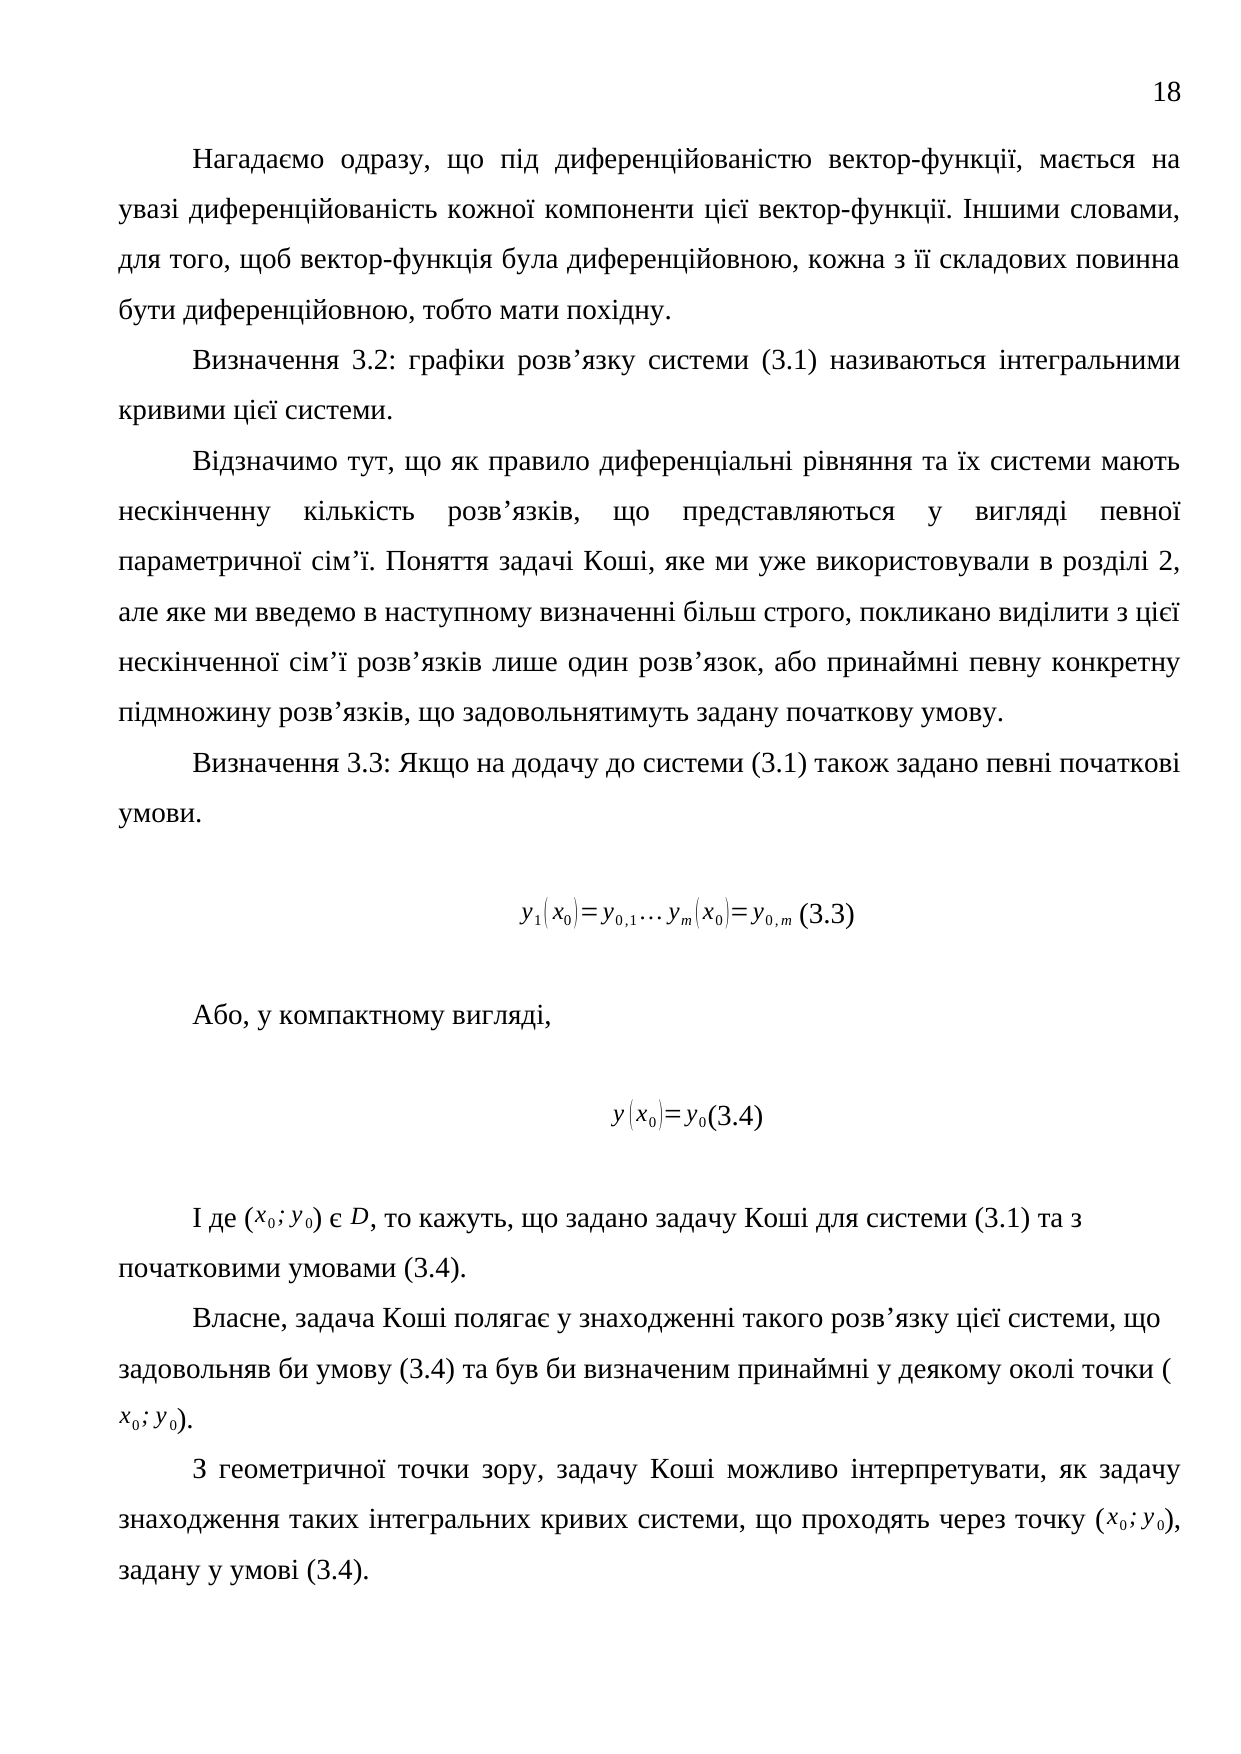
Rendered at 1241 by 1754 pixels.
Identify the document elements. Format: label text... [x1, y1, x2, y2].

text Нагадаємо одразу, що під диференційованістю вектор-функції, мається на увазі диференційованість кожної компоненти цієї вектор-функції. Іншими словами, для того, щоб вектор-функція була диференційовною, кожна з її складових повинна бути диференційовною, тобто мати похідну. [118, 141, 1181, 325]
text І де () є , то кажуть, що задано задачу Коші для системи (3.1) та з початковими умовами (3.4). [118, 1200, 1181, 1284]
text (3.3) [118, 896, 1181, 930]
text Визначення 3.2: графіки розв’язку системи (3.1) називаються інтегральними кривими цієї системи. [118, 342, 1181, 426]
text З геометричної точки зору, задачу Коші можливо інтерпретувати, як задачу знаходження таких інтегральних кривих системи, що проходять через точку (), задану у умові (3.4). [118, 1451, 1181, 1586]
text Або, у компактному вигляді, [118, 997, 1181, 1031]
text (3.4) [118, 1098, 1181, 1133]
text Визначення 3.3: Якщо на додачу до системи (3.1) також задано певні початкові умови. [118, 745, 1181, 828]
text Відзначимо тут, що як правило диференціальні рівняння та їх системи мають нескінченну кількість розв’язків, що представляються у вигляді певної параметричної сім’ї. Поняття задачі Коші, яке ми уже використовували в розділі 2, але яке ми введемо в наступному визначенні більш строго, покликано виділити з цієї нескінченної сім’ї розв’язків лише один розв’язок, або принаймні певну конкретну підмножину розв’язків, що задовольнятимуть задану початкову умову. [118, 443, 1181, 728]
text Власне, задача Коші полягає у знаходженні такого розв’язку цієї системи, що задовольняв би умову (3.4) та був би визначеним принаймні у деякому околі точки (). [118, 1300, 1181, 1434]
